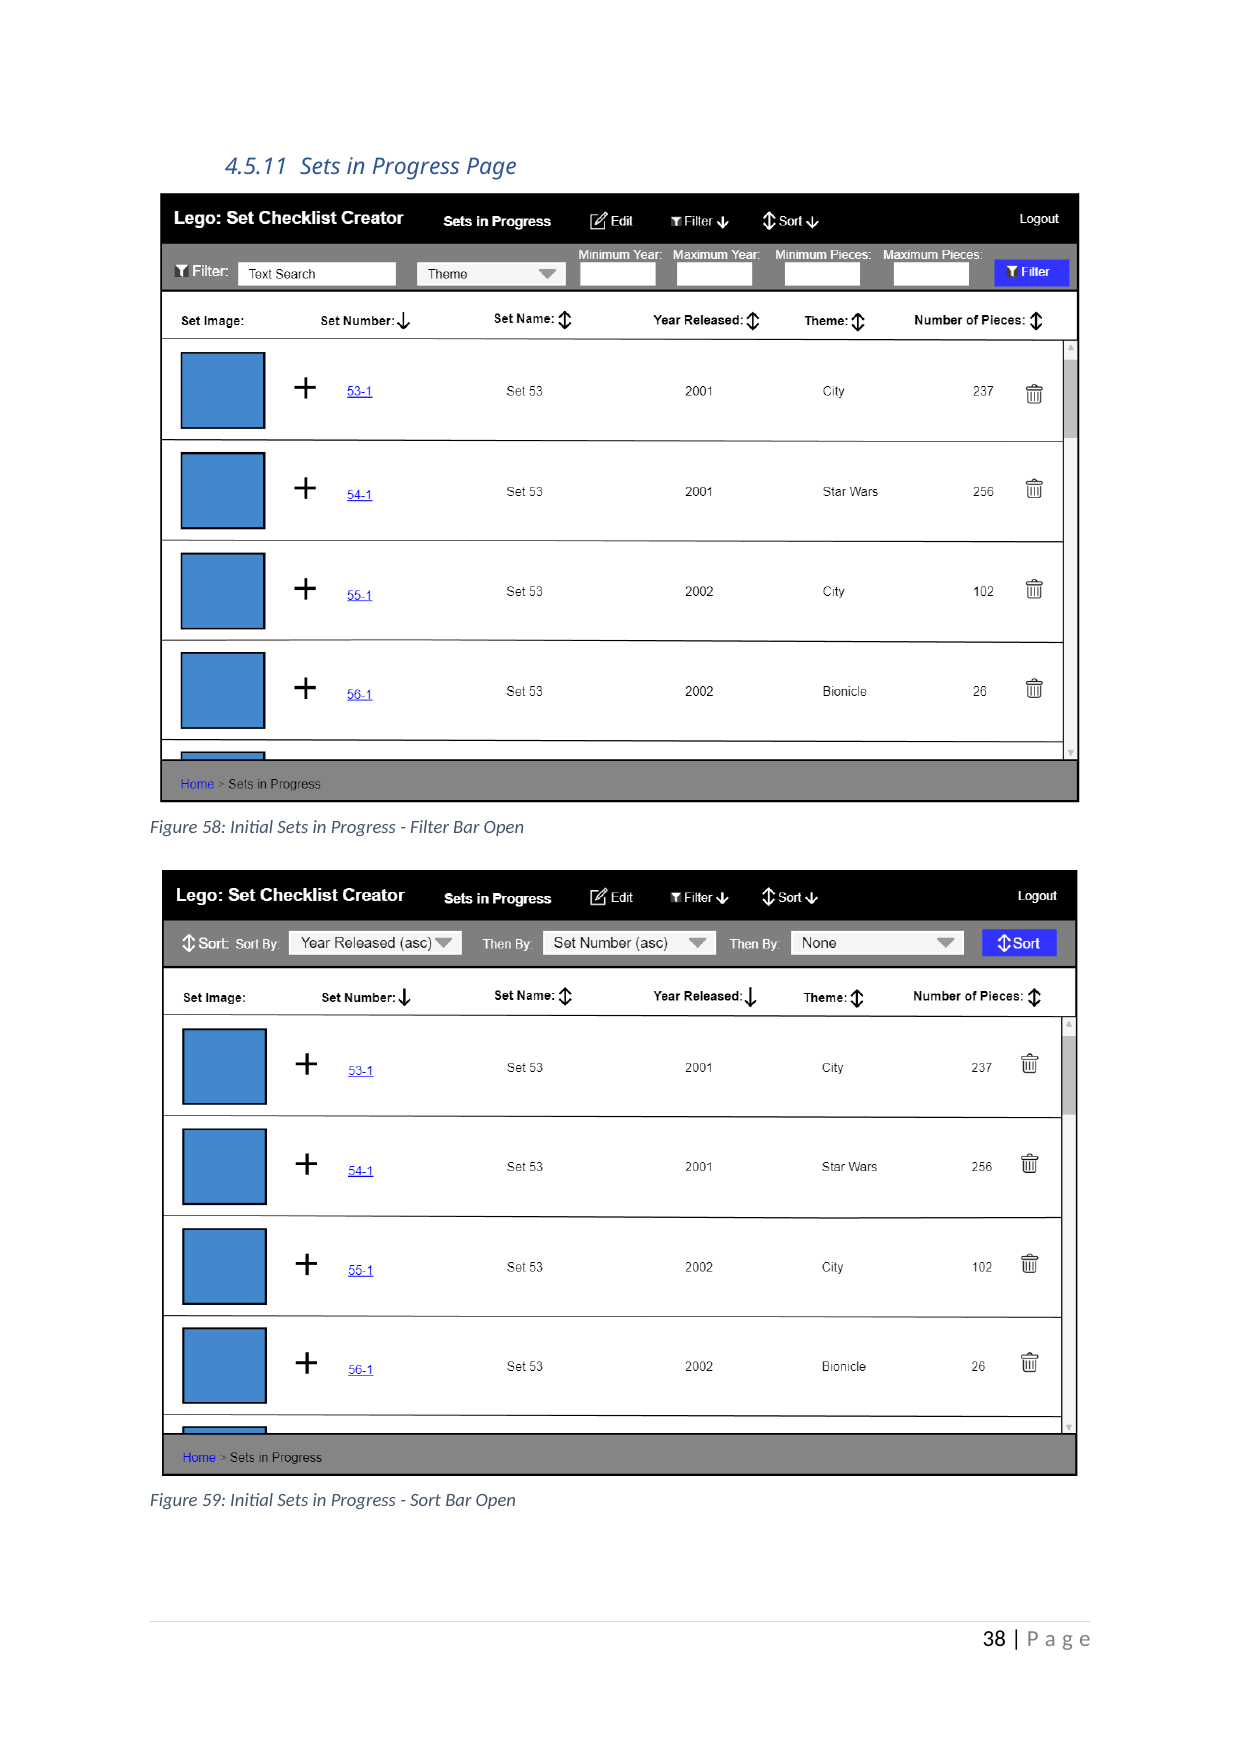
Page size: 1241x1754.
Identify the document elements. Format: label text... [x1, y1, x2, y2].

picture [150, 858, 1091, 1487]
picture [150, 183, 1091, 813]
subtitle Sets in Progress Page [225, 150, 1090, 181]
